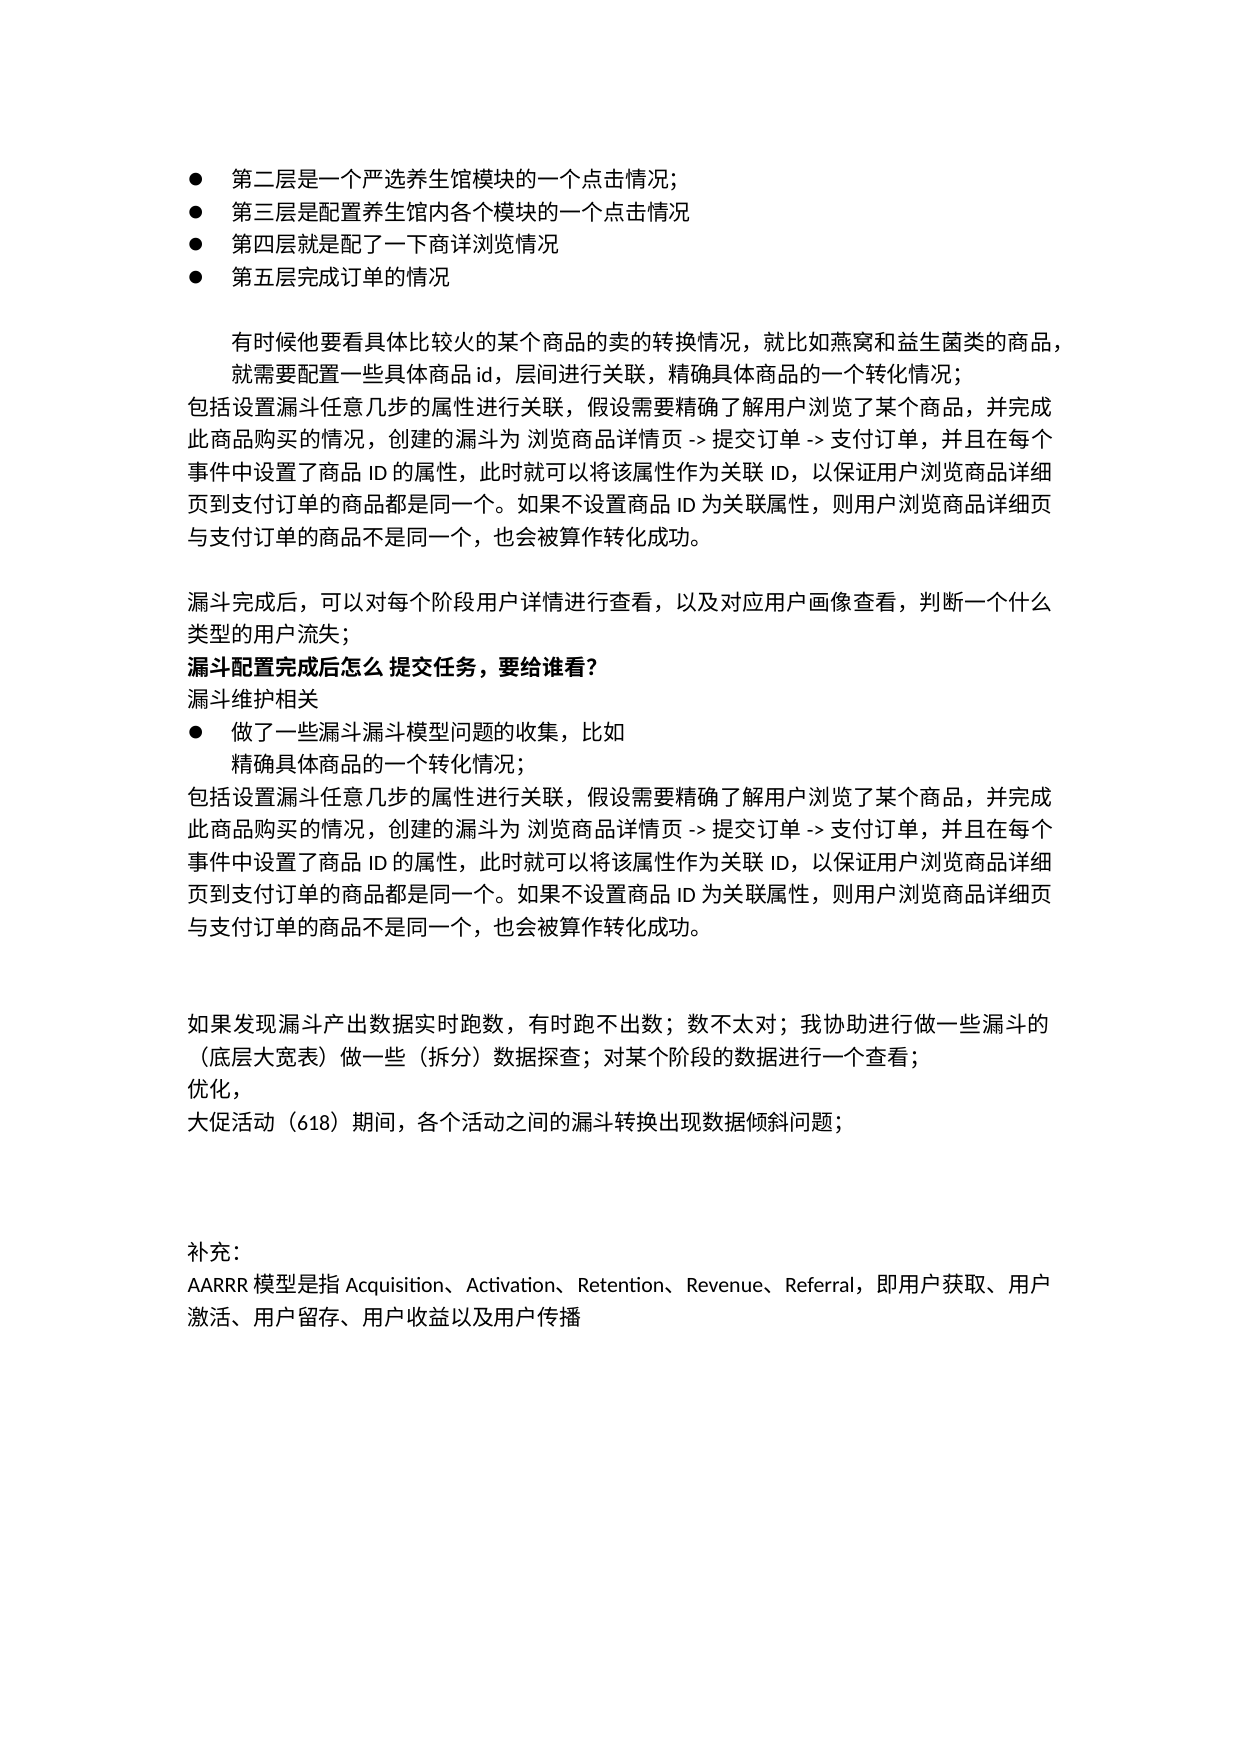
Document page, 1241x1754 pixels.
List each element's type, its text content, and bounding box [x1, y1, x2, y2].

text 大促活动（618）期间，各个活动之间的漏斗转换出现数据倾斜问题； [187, 1104, 1053, 1137]
text 补充： [187, 1234, 1053, 1267]
list 第二层是一个严选养生馆模块的一个点击情况； [187, 162, 1053, 194]
list 第三层是配置养生馆内各个模块的一个点击情况 [187, 194, 1053, 227]
text 漏斗维护相关 [187, 682, 1053, 714]
list 做了一些漏斗漏斗模型问题的收集，比如 精确具体商品的一个转化情况； [187, 714, 1053, 779]
list 第五层完成订单的情况 有时候他要看具体比较火的某个商品的卖的转换情况，就比如燕窝和益生菌类的商品，就需要配置一些具体商品id，层间进行关联，精确具体商品的一个转化情况； [187, 259, 1053, 389]
text 包括设置漏斗任意几步的属性进行关联，假设需要精确了解用户浏览了某个商品，并完成此商品购买的情况，创建的漏斗为 浏览商品详情页 -> 提交订单 -> 支付订单，并且在每个事件中设置了商品 ID 的属性，此时就可以将该属性作为关联 ID，以保证用户浏览商品详细页到支付订单的商品都是同一个。如果不设置商品 ID 为关联属性，则用户浏览商品详细页与支付订单的商品不是同一个，也会被算作转化成功。 漏斗完成后，可以对每个阶段用户详情进行查看，以及对应用户画像查看，判断一个什么类型的用户流失； 漏斗配置完成后怎么 提交任务，要给谁看？ [187, 389, 1053, 682]
text 包括设置漏斗任意几步的属性进行关联，假设需要精确了解用户浏览了某个商品，并完成此商品购买的情况，创建的漏斗为 浏览商品详情页 -> 提交订单 -> 支付订单，并且在每个事件中设置了商品 ID 的属性，此时就可以将该属性作为关联 ID，以保证用户浏览商品详细页到支付订单的商品都是同一个。如果不设置商品 ID 为关联属性，则用户浏览商品详细页与支付订单的商品不是同一个，也会被算作转化成功。 [187, 779, 1053, 1007]
text AARRR模型是指Acquisition、Activation、Retention、Revenue、Referral，即用户获取、用户激活、用户留存、用户收益以及用户传播 [187, 1267, 1053, 1332]
text 优化， [187, 1072, 1053, 1104]
list 第四层就是配了一下商详浏览情况 [187, 227, 1053, 259]
text 如果发现漏斗产出数据实时跑数，有时跑不出数；数不太对；我协助进行做一些漏斗的（底层大宽表）做一些（拆分）数据探查；对某个阶段的数据进行一个查看； [187, 1007, 1053, 1072]
